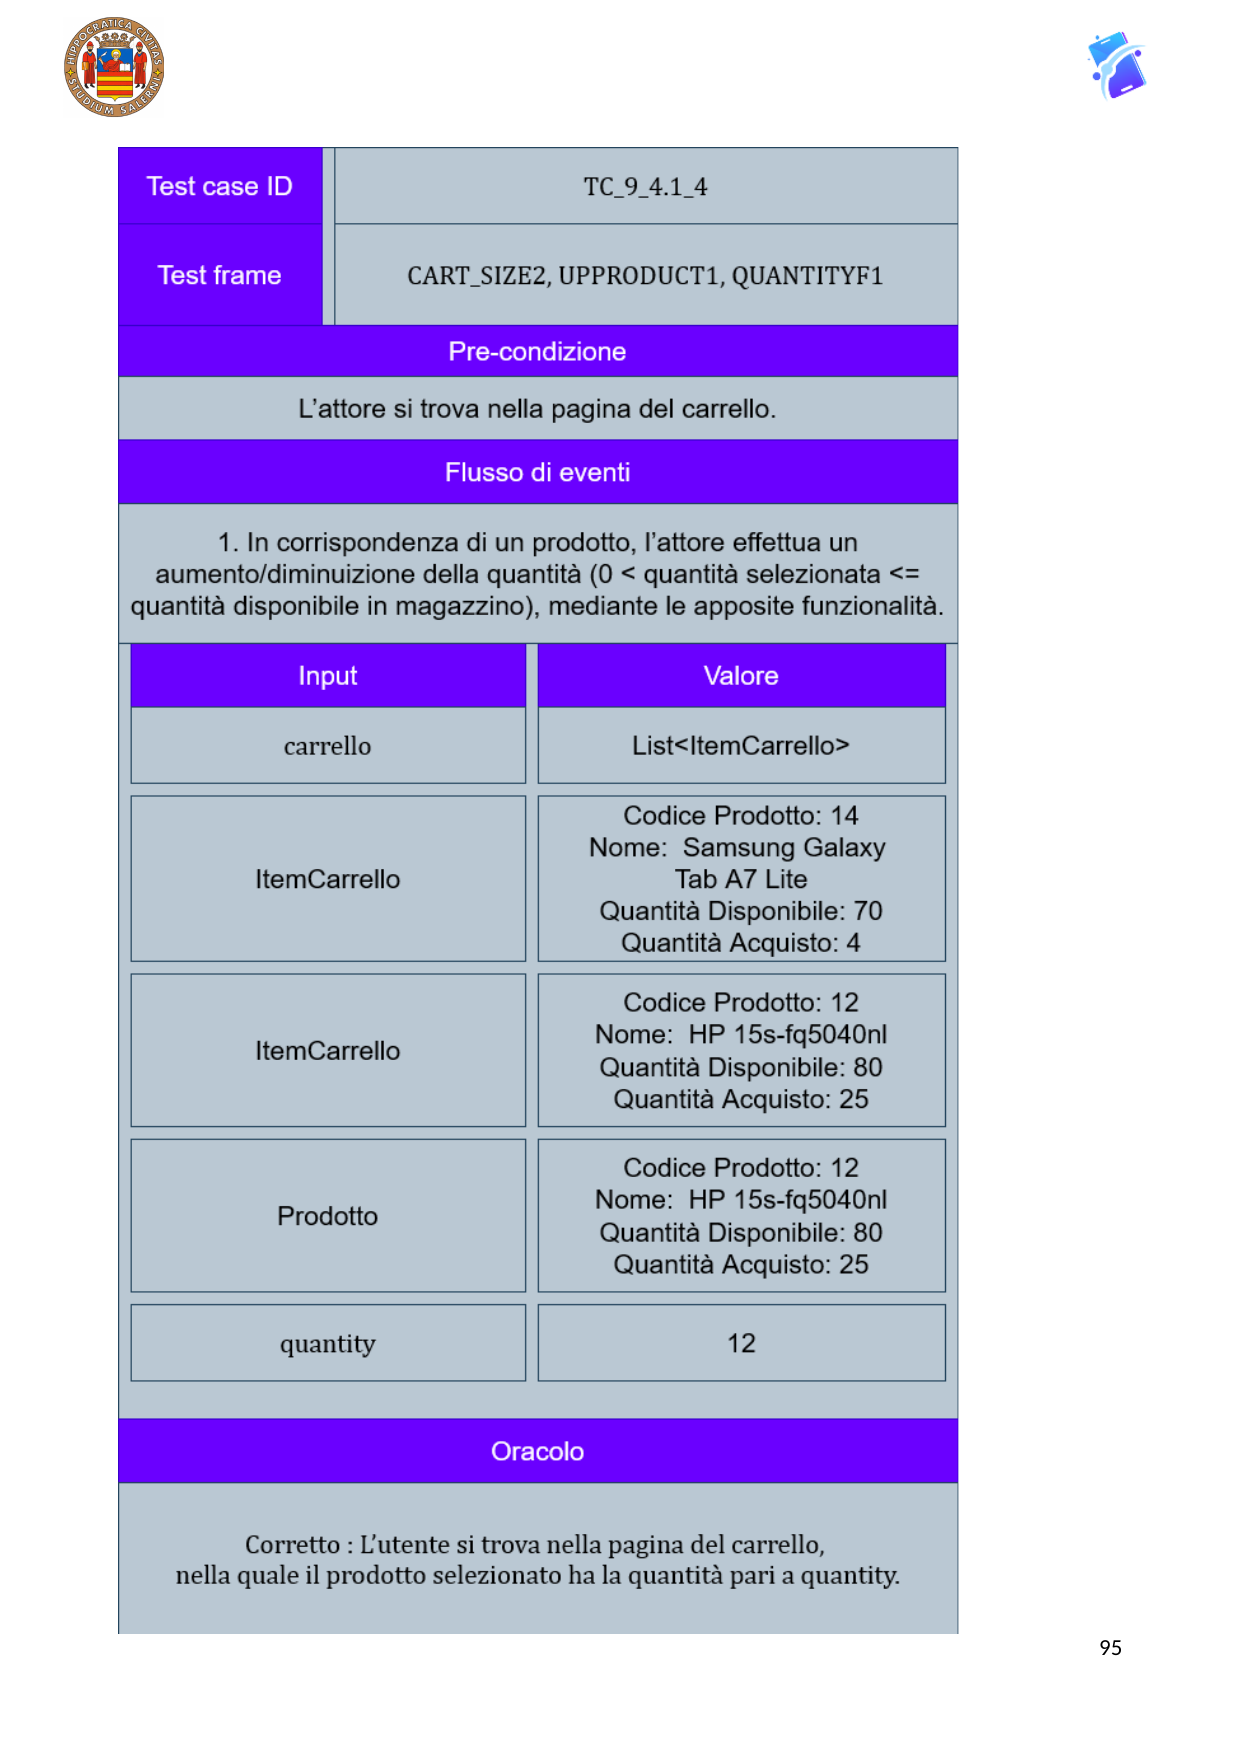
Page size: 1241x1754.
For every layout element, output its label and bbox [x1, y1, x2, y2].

picture [1061, 11, 1174, 133]
picture [63, 17, 164, 118]
picture [118, 147, 959, 1634]
